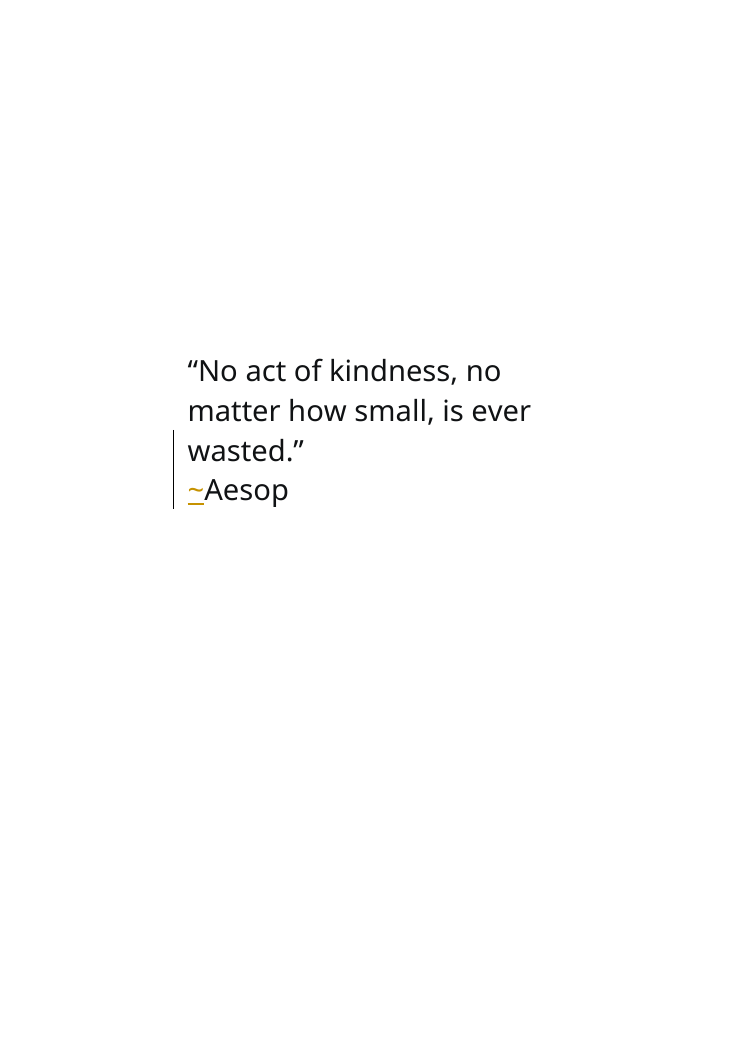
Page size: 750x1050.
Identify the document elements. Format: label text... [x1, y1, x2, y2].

text “No act of kindness, no matter how small, is ever wasted.” [187, 351, 562, 470]
text Aesop [187, 470, 562, 509]
